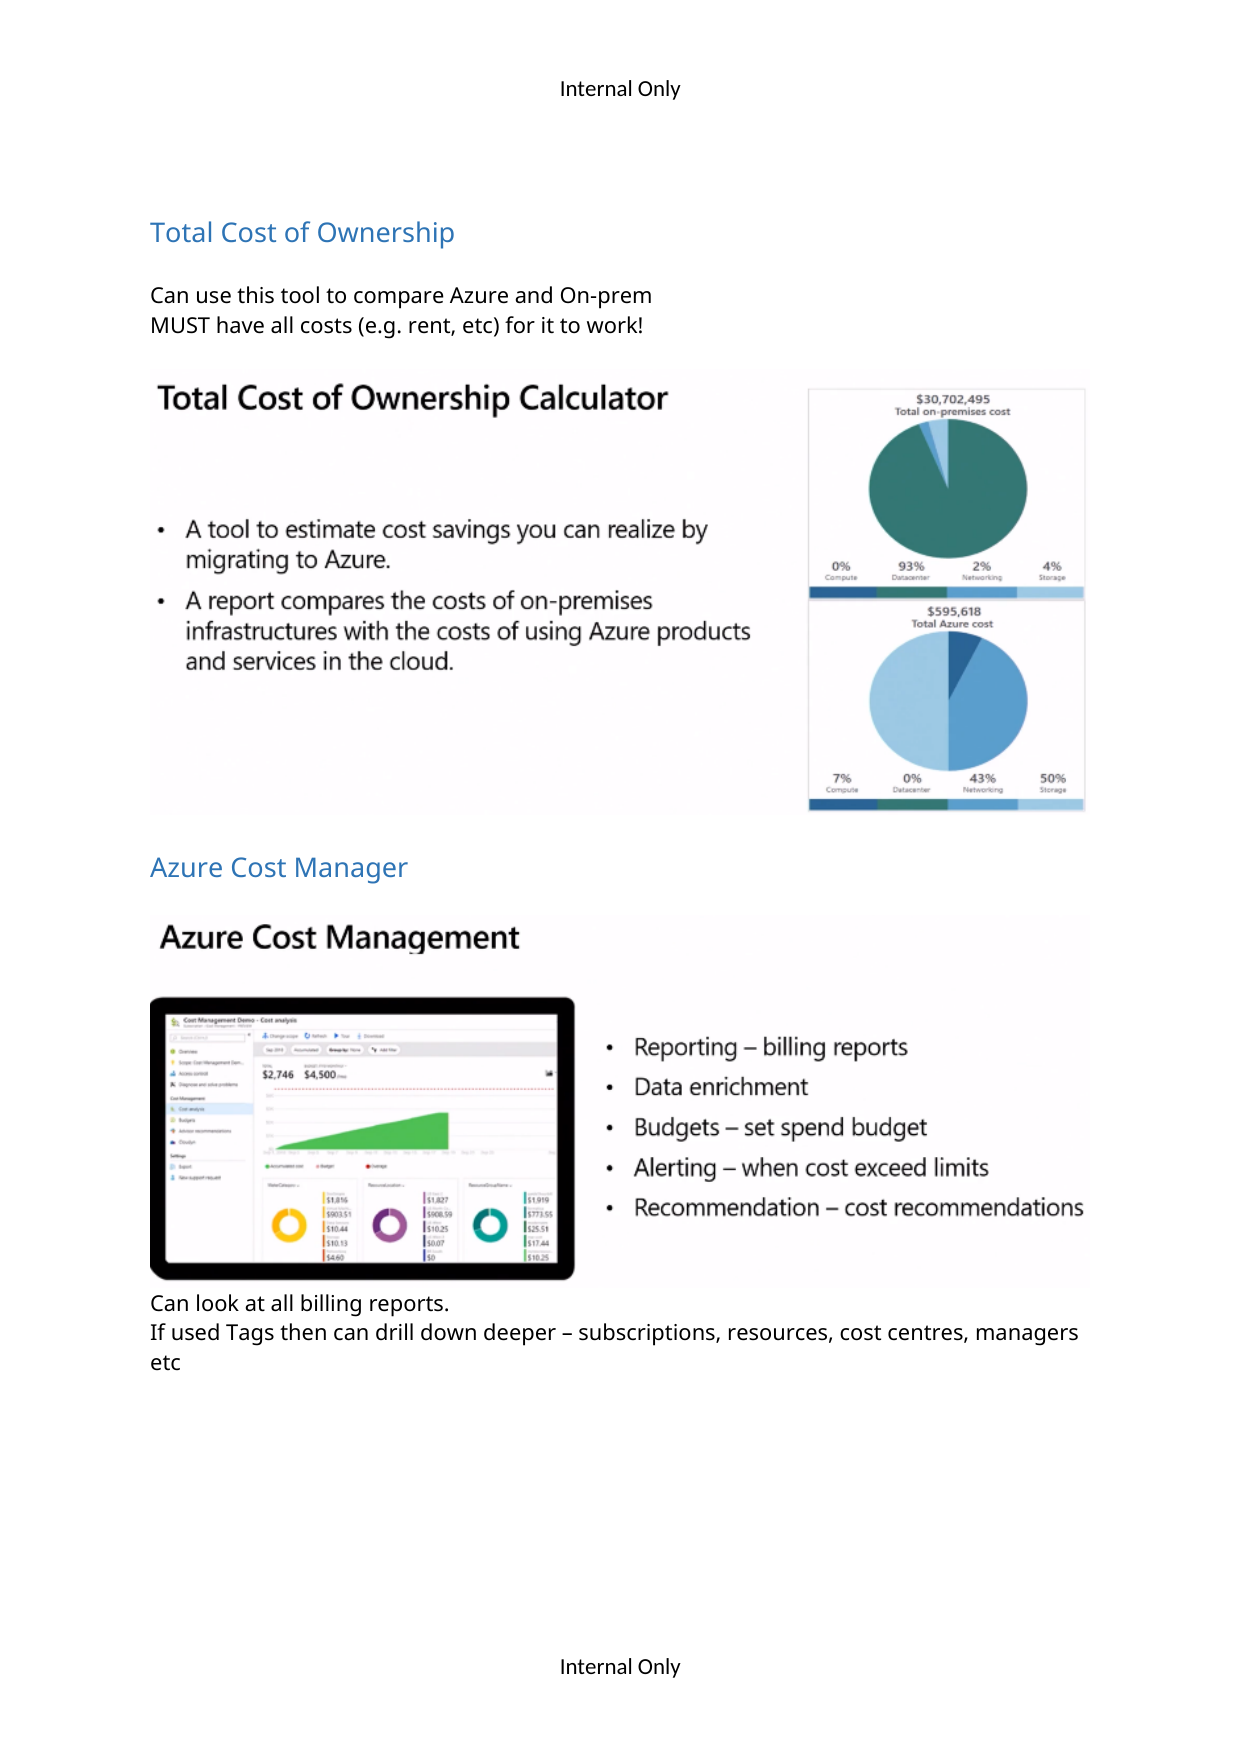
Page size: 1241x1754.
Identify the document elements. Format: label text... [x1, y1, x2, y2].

text MUST have all costs (e.g. rent, etc) for it to work! [150, 310, 1090, 340]
text Can look at all billing reports. [150, 1288, 1090, 1317]
subtitle Azure Cost Manager [150, 848, 1090, 885]
text Can use this tool to compare Azure and On-prem [150, 280, 1090, 310]
text If used Tags then can drill down deeper – subscriptions, resources, cost centres, managers etc [150, 1317, 1090, 1377]
subtitle Total Cost of Ownership [150, 214, 1090, 251]
picture [150, 369, 1091, 815]
picture [150, 915, 1091, 1288]
